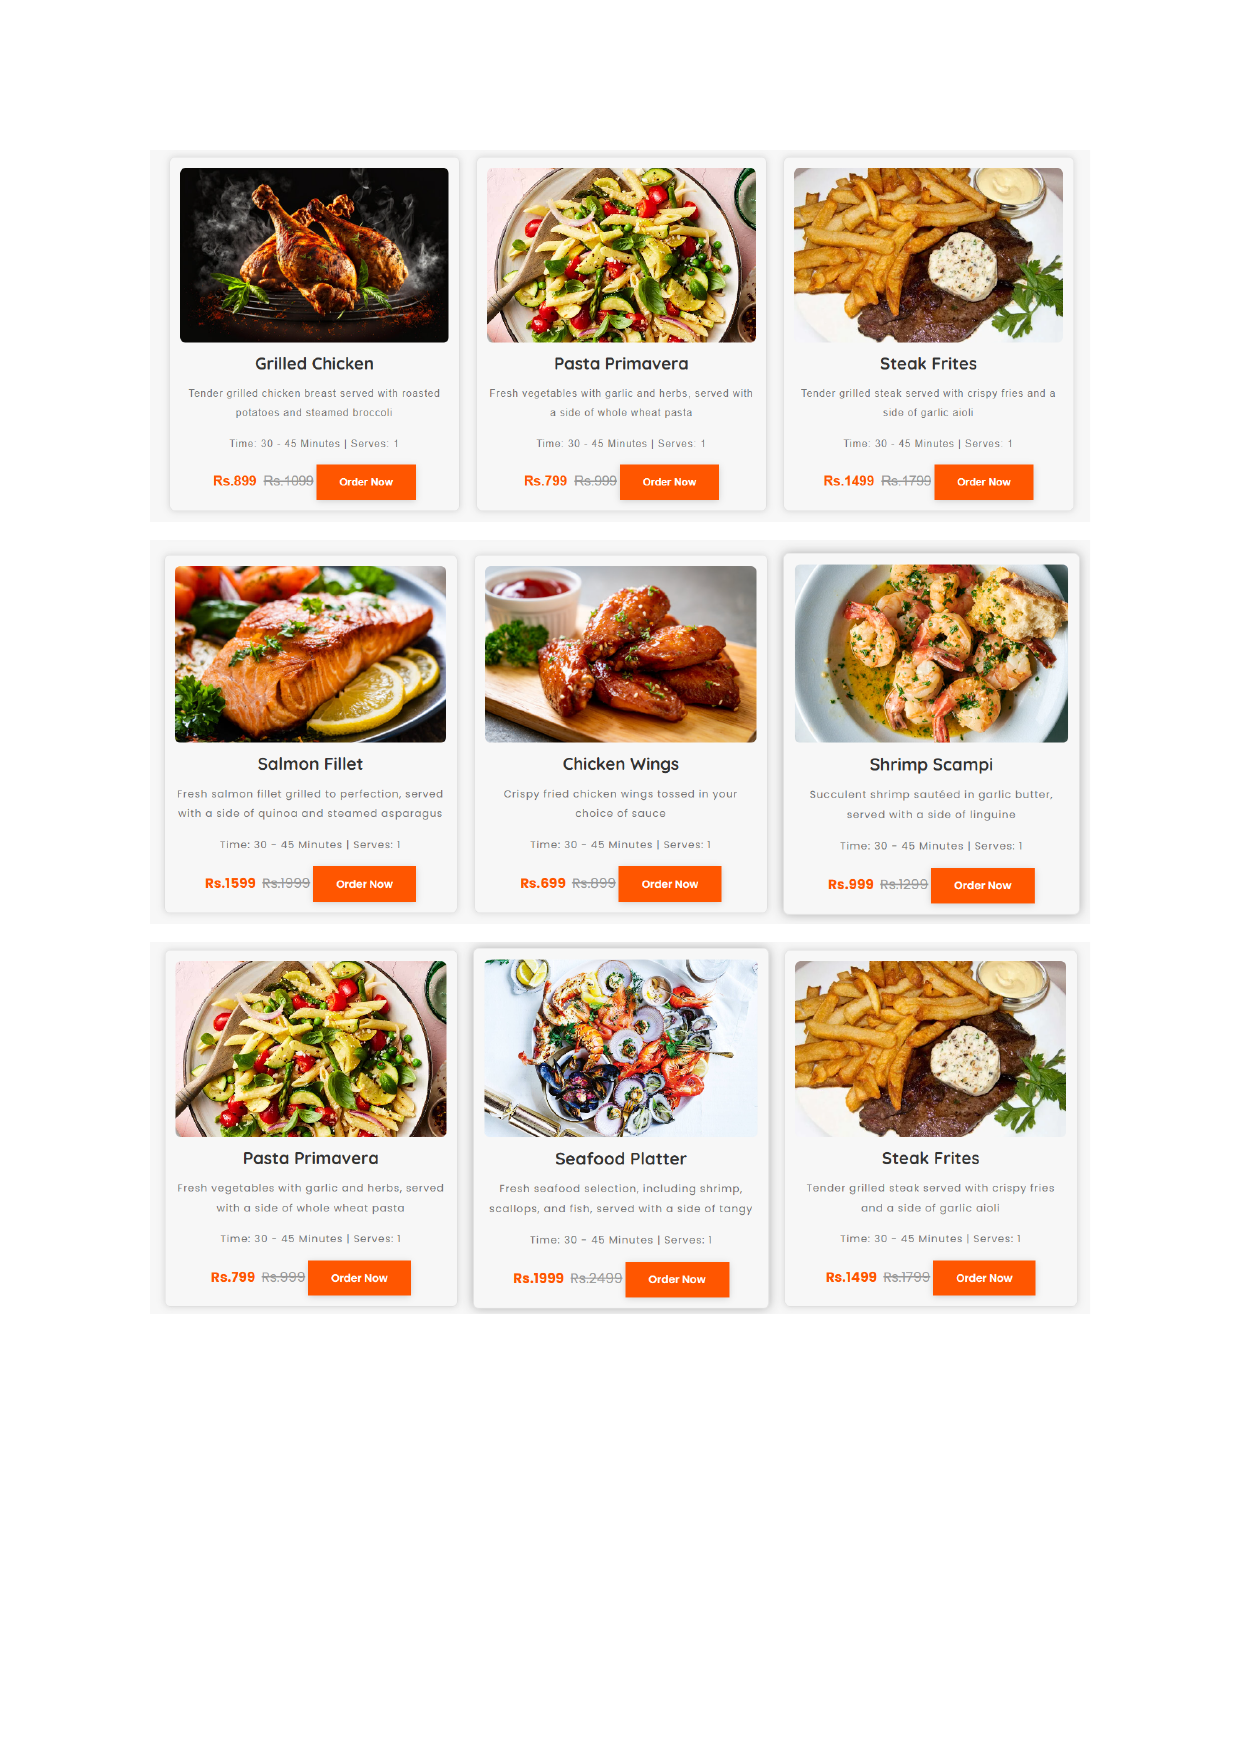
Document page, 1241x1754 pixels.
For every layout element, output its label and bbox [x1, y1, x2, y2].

picture [150, 150, 1091, 522]
picture [150, 942, 1091, 1314]
picture [150, 540, 1091, 924]
